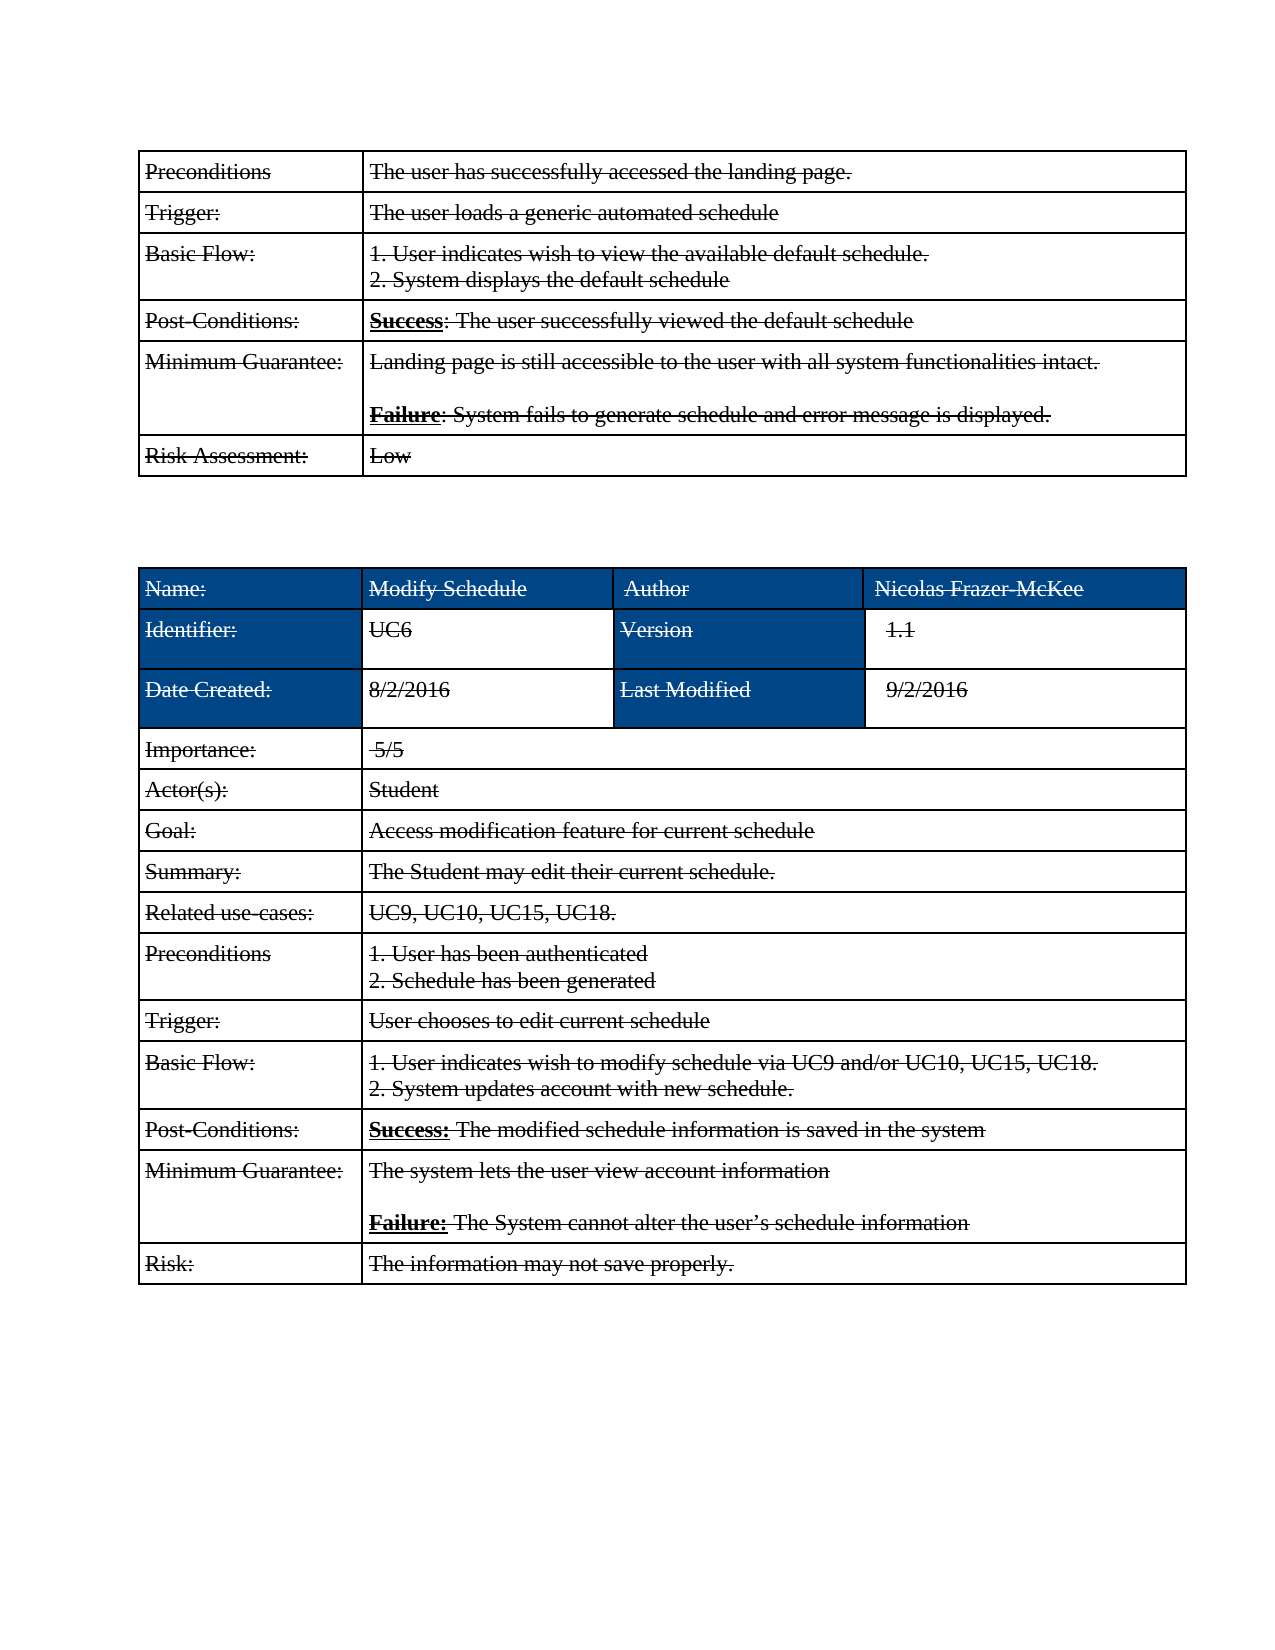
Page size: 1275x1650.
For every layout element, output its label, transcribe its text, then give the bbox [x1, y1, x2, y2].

table_cell Student [363, 770, 1185, 809]
table_cell Low [364, 436, 1185, 475]
table_cell Success: The modified schedule information is saved in the system [363, 1110, 1185, 1148]
table_header Modify Schedule [363, 569, 612, 608]
table_cell Landing page is still accessible to the user with all system functionalities intact. Failure: System fails to generate schedule and error message is displayed. [364, 342, 1185, 434]
table_cell Version [615, 610, 864, 668]
table_cell UC6 [363, 610, 613, 668]
table_cell Minimum Guarantee: [140, 342, 362, 434]
table_cell Summary: [140, 852, 361, 891]
table_cell Minimum Guarantee: [140, 1151, 361, 1242]
table_cell Post-Conditions: [140, 301, 362, 340]
table_cell Related use-cases: [140, 893, 361, 932]
table_cell Preconditions [140, 934, 361, 999]
table_cell The Student may edit their current schedule. [363, 852, 1185, 891]
table_header Name: [140, 569, 361, 608]
table_cell Trigger: [140, 193, 362, 232]
table_cell Last Modified [615, 670, 864, 727]
table_cell 1. User indicates wish to modify schedule via UC9 and/or UC10, UC15, UC18. 2. System updates account with new schedule. [363, 1042, 1185, 1107]
table_header Author [614, 569, 862, 608]
table_cell Risk: [140, 1244, 361, 1283]
table_cell 5/5 [363, 729, 1185, 768]
table_cell The user loads a generic automated schedule [364, 193, 1185, 232]
table_cell The system lets the user view account information Failure: The System cannot alter the user’s schedule information [363, 1151, 1185, 1242]
table_cell Identifier: [140, 610, 361, 668]
table_cell 1.1 [866, 610, 1185, 668]
table_cell 9/2/2016 [866, 670, 1185, 727]
table_cell Access modification feature for current schedule [363, 811, 1185, 850]
table_cell UC9, UC10, UC15, UC18. [363, 893, 1185, 932]
table_cell 1. User has been authenticated 2. Schedule has been generated [363, 934, 1185, 999]
table_cell Basic Flow: [140, 234, 362, 299]
table_cell Risk Assessment: [140, 436, 362, 475]
table_cell Success: The user successfully viewed the default schedule [364, 301, 1185, 340]
table_cell Preconditions [140, 152, 362, 191]
table_cell Post-Conditions: [140, 1110, 361, 1148]
table_header Nicolas Frazer-McKee [864, 569, 1185, 608]
table_cell 8/2/2016 [363, 670, 613, 727]
table_cell Goal: [140, 811, 361, 850]
table_cell Trigger: [140, 1001, 361, 1040]
table_cell The information may not save properly. [363, 1244, 1185, 1283]
table_cell Date Created: [140, 670, 361, 727]
table_cell Basic Flow: [140, 1042, 361, 1107]
table_cell Actor(s): [140, 770, 361, 809]
table_cell Importance: [140, 729, 361, 768]
table_cell 1. User indicates wish to view the available default schedule. 2. System displays the default schedule [364, 234, 1185, 299]
table_cell The user has successfully accessed the landing page. [364, 152, 1185, 191]
table_cell User chooses to edit current schedule [363, 1001, 1185, 1040]
